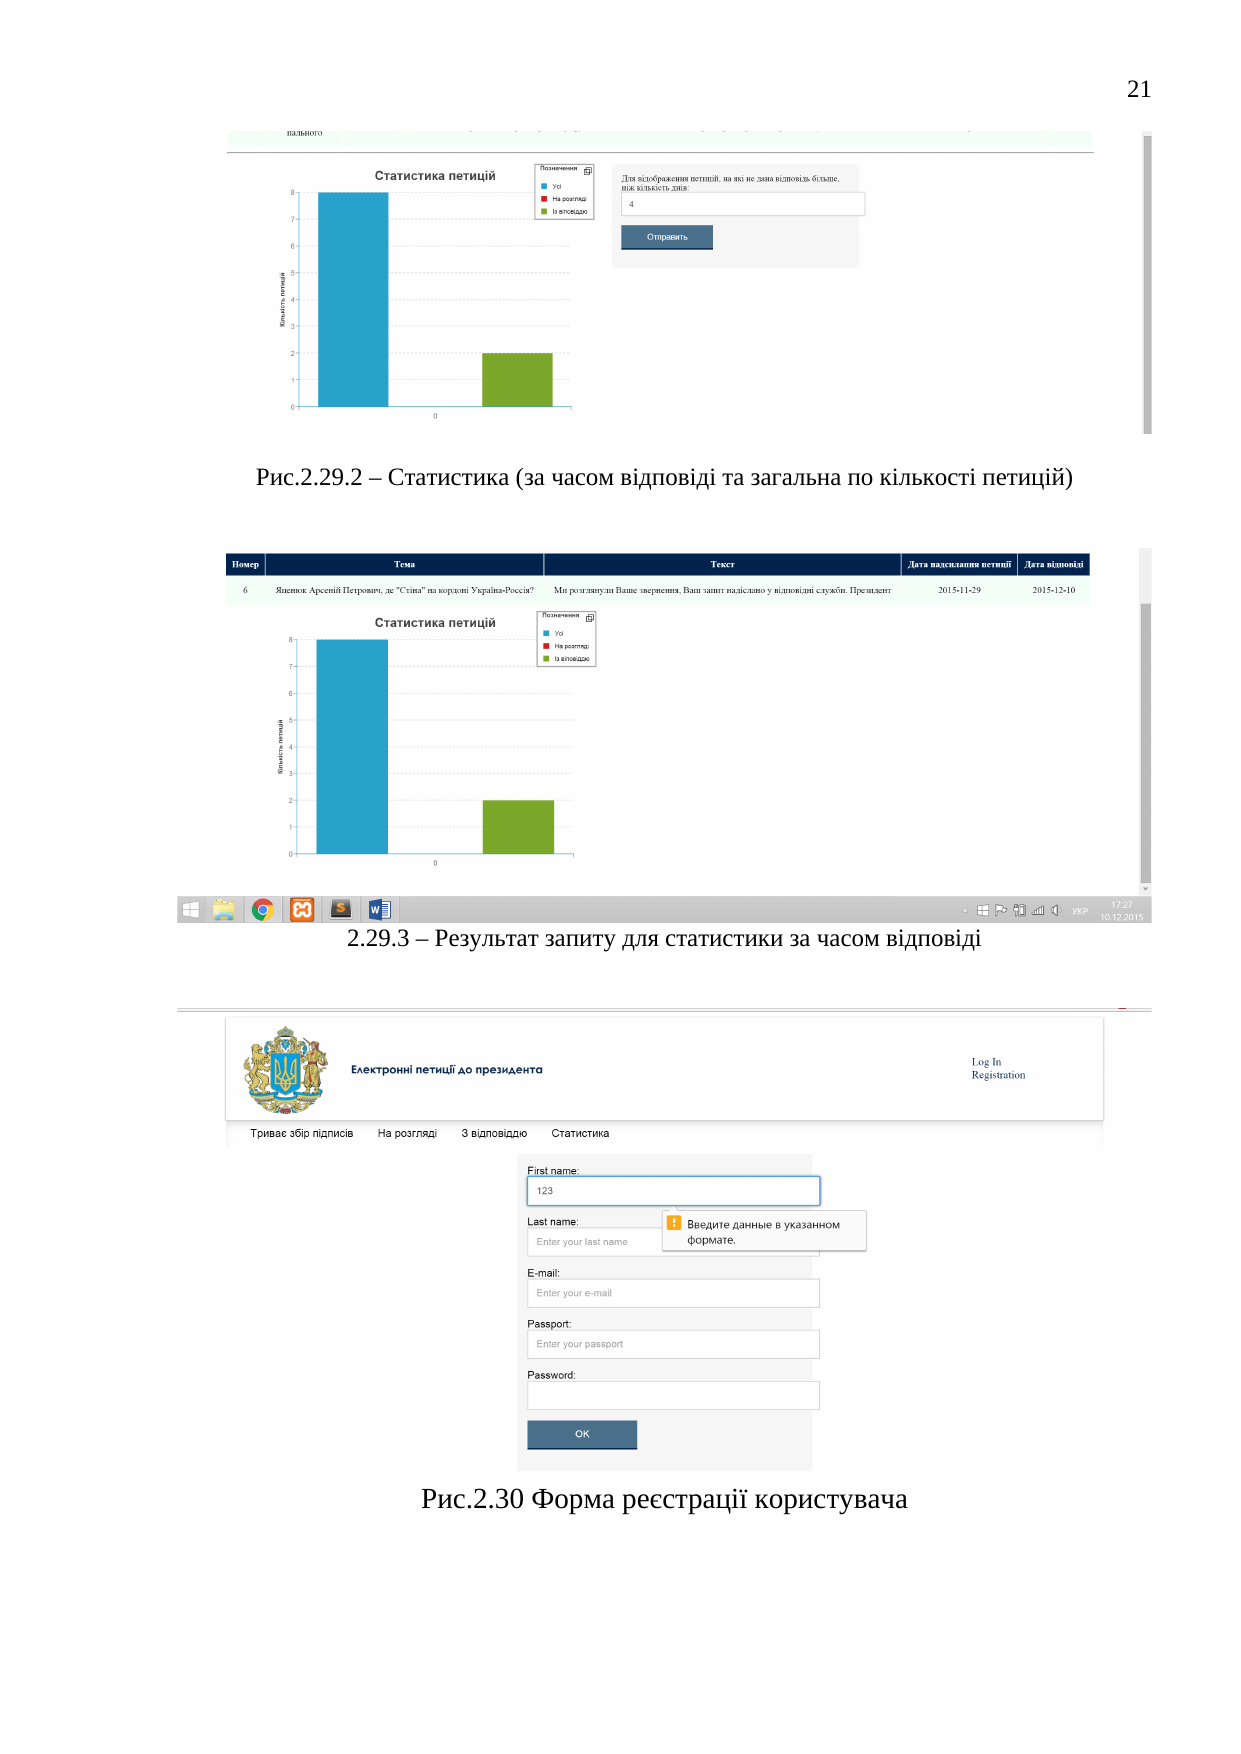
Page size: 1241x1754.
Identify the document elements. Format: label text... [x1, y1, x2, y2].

text Рис.2.29.2 – Статистика (за часом відповіді та загальна по кількості петицій) [177, 462, 1152, 491]
picture [177, 548, 1152, 923]
text Рис.2.30 Форма реєстрації користувача [177, 1481, 1152, 1514]
text 2.29.3 – Результат запиту для статистики за часом відповіді [177, 923, 1152, 951]
picture [177, 1008, 1152, 1481]
picture [179, 131, 1152, 434]
